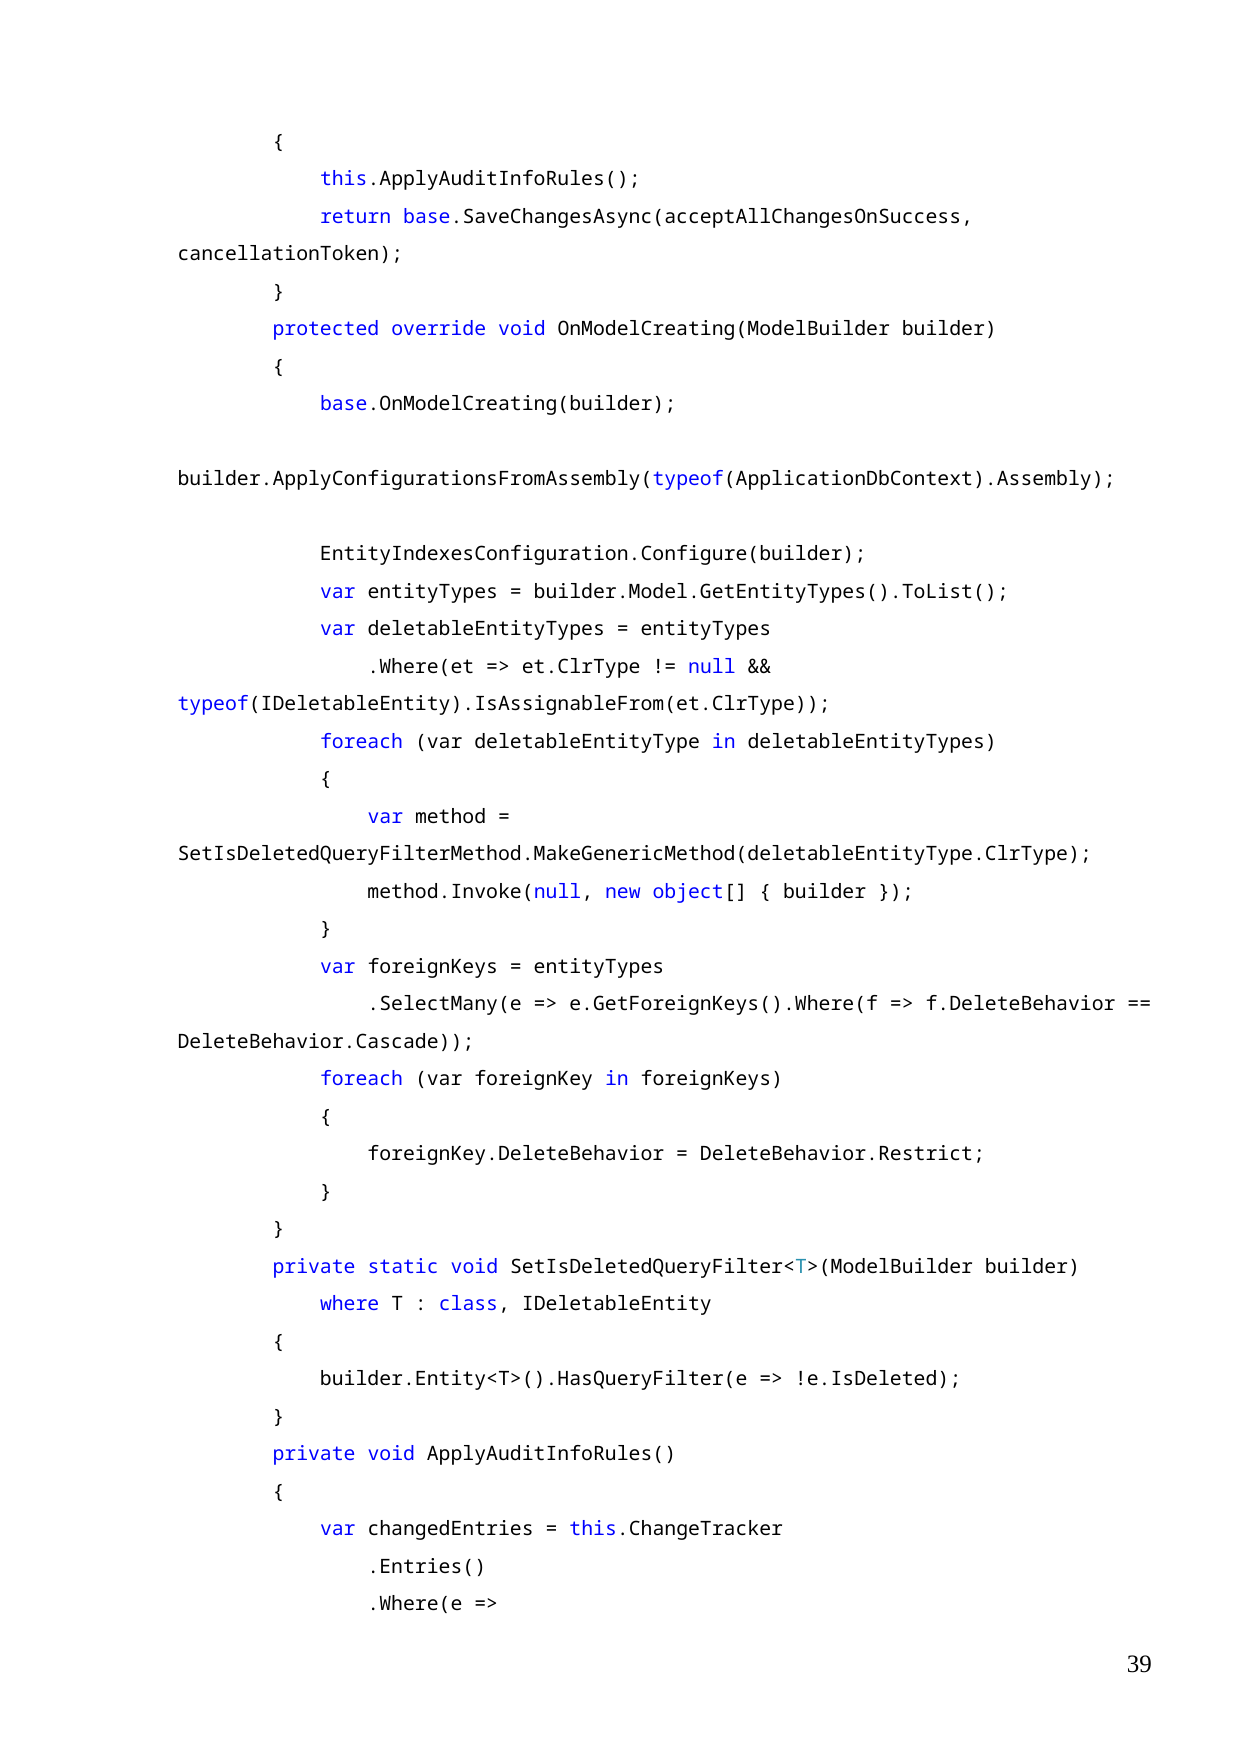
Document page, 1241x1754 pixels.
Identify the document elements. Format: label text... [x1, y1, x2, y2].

text var foreignKeys = entityTypes [177, 943, 1152, 981]
text { [177, 118, 1152, 156]
text var entityTypes = builder.Model.GetEntityTypes().ToList(); [177, 568, 1152, 606]
text var method = SetIsDeletedQueryFilterMethod.MakeGenericMethod(deletableEntityType.ClrType); [177, 793, 1152, 868]
text builder.Entity<T>().HasQueryFilter(e => !e.IsDeleted); [177, 1356, 1152, 1393]
text builder.ApplyConfigurationsFromAssembly(typeof(ApplicationDbContext).Assembly); [177, 418, 1152, 493]
text .Where(e => [177, 1581, 1152, 1618]
text private void ApplyAuditInfoRules() [177, 1431, 1152, 1468]
text .Where(et => et.ClrType != null && typeof(IDeletableEntity).IsAssignableFrom(et.ClrType)); [177, 643, 1152, 718]
text { [177, 343, 1152, 381]
text { [177, 756, 1152, 793]
text } [177, 268, 1152, 306]
text var deletableEntityTypes = entityTypes [177, 606, 1152, 643]
text EntityIndexesConfiguration.Configure(builder); [177, 531, 1152, 568]
text method.Invoke(null, new object[] { builder }); [177, 868, 1152, 906]
text base.OnModelCreating(builder); [177, 381, 1152, 418]
text .Entries() [177, 1543, 1152, 1581]
text foreach (var deletableEntityType in deletableEntityTypes) [177, 718, 1152, 756]
text { [177, 1468, 1152, 1506]
text } [177, 906, 1152, 943]
text this.ApplyAuditInfoRules(); [177, 156, 1152, 193]
text var changedEntries = this.ChangeTracker [177, 1506, 1152, 1543]
text .SelectMany(e => e.GetForeignKeys().Where(f => f.DeleteBehavior == DeleteBehavior.Cascade)); [177, 981, 1152, 1056]
text return base.SaveChangesAsync(acceptAllChangesOnSuccess, cancellationToken); [177, 193, 1152, 268]
text { [177, 1093, 1152, 1131]
text } [177, 1393, 1152, 1431]
text protected override void OnModelCreating(ModelBuilder builder) [177, 306, 1152, 343]
text } [177, 1206, 1152, 1243]
text { [177, 1318, 1152, 1356]
text private static void SetIsDeletedQueryFilter<T>(ModelBuilder builder) [177, 1243, 1152, 1281]
text where T : class, IDeletableEntity [177, 1281, 1152, 1318]
text foreignKey.DeleteBehavior = DeleteBehavior.Restrict; [177, 1131, 1152, 1168]
text } [177, 1168, 1152, 1206]
text foreach (var foreignKey in foreignKeys) [177, 1056, 1152, 1093]
